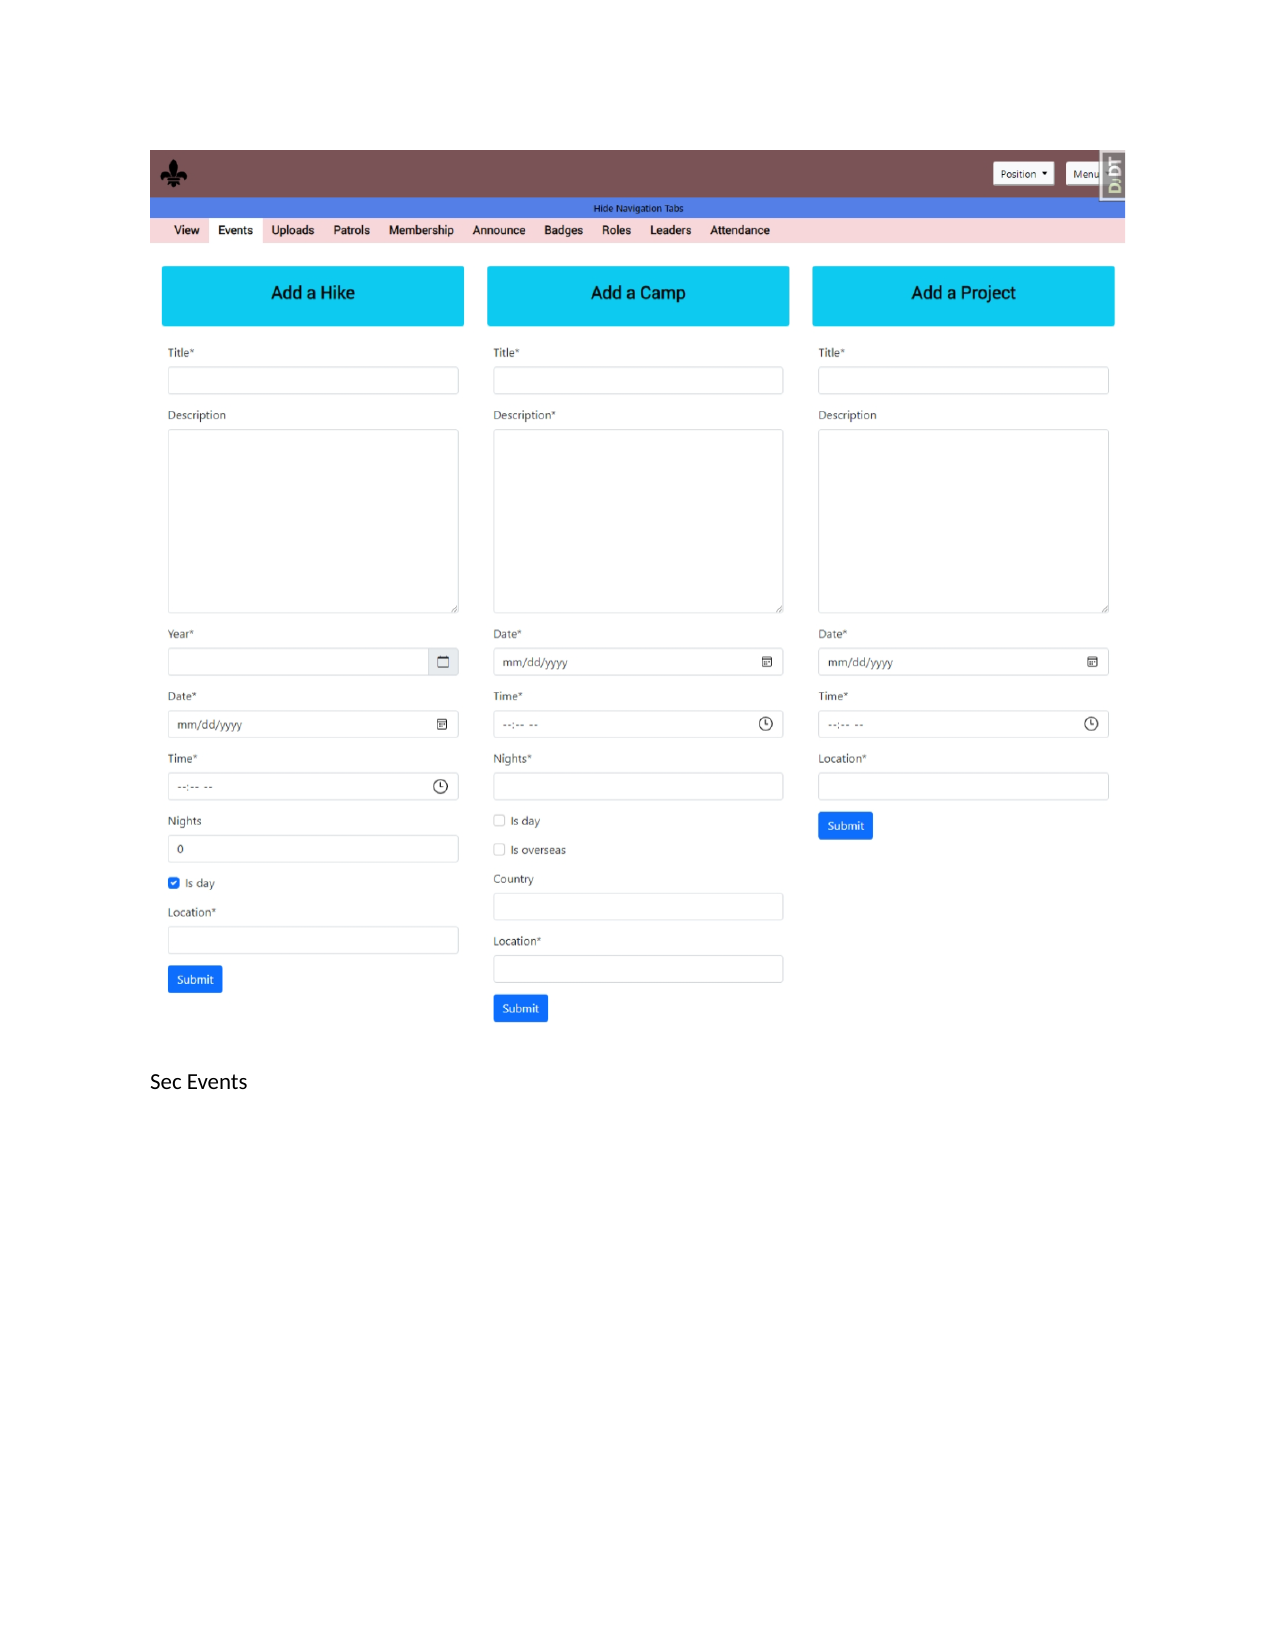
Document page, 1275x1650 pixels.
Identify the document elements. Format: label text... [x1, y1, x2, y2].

picture [150, 150, 1125, 1049]
text Sec Events [150, 1067, 1125, 1095]
